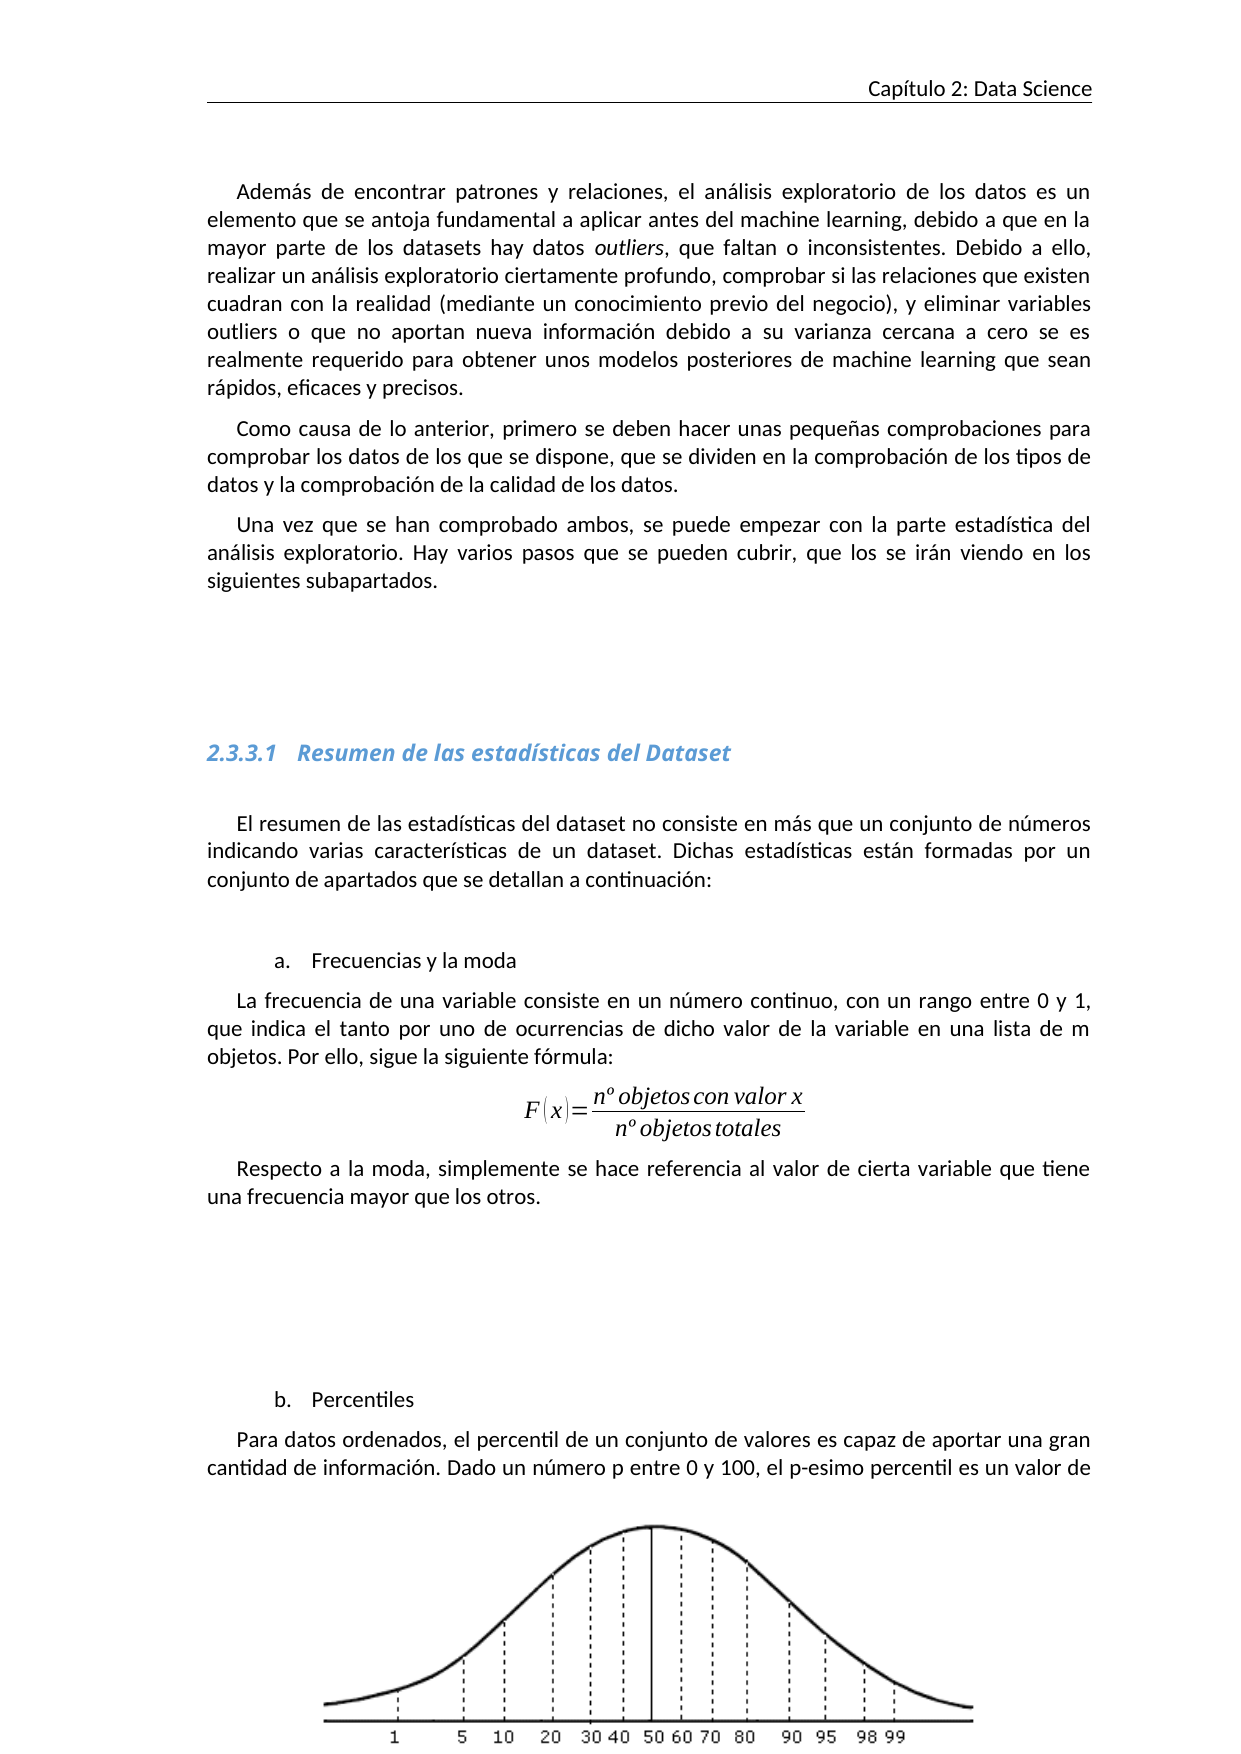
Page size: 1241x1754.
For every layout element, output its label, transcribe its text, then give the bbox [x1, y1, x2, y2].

text Respecto a la moda, simplemente se hace referencia al valor de cierta variable que tiene una frecuencia mayor que los otros. [207, 1154, 1092, 1210]
text El resumen de las estadísticas del dataset no consiste en más que un conjunto de números indicando varias características de un dataset. Dichas estadísticas están formadas por un conjunto de apartados que se detallan a continuación: [207, 809, 1092, 893]
list Frecuencias y la moda [274, 946, 1092, 974]
picture [302, 1489, 997, 1754]
list Percentiles [274, 1385, 1092, 1413]
text La frecuencia de una variable consiste en un número continuo, con un rango entre 0 y 1, que indica el tanto por uno de ocurrencias de dicho valor de la variable en una lista de m objetos. Por ello, sigue la siguiente fórmula: [207, 986, 1092, 1070]
subtitle Resumen de las estadísticas del Dataset [207, 737, 1092, 768]
text Como causa de lo anterior, primero se deben hacer unas pequeñas comprobaciones para comprobar los datos de los que se dispone, que se dividen en la comprobación de los tipos de datos y la comprobación de la calidad de los datos. [207, 414, 1092, 498]
text Además de encontrar patrones y relaciones, el análisis exploratorio de los datos es un elemento que se antoja fundamental a aplicar antes del machine learning, debido a que en la mayor parte de los datasets hay datos outliers, que faltan o inconsistentes. Debido a ello, realizar un análisis exploratorio ciertamente profundo, comprobar si las relaciones que existen cuadran con la realidad (mediante un conocimiento previo del negocio), y eliminar variables outliers o que no aportan nueva información debido a su varianza cercana a cero se es realmente requerido para obtener unos modelos posteriores de machine learning que sean rápidos, eficaces y precisos. [207, 177, 1092, 401]
text Una vez que se han comprobado ambos, se puede empezar con la parte estadística del análisis exploratorio. Hay varios pasos que se pueden cubrir, que los se irán viendo en los siguientes subapartados. [207, 510, 1092, 594]
